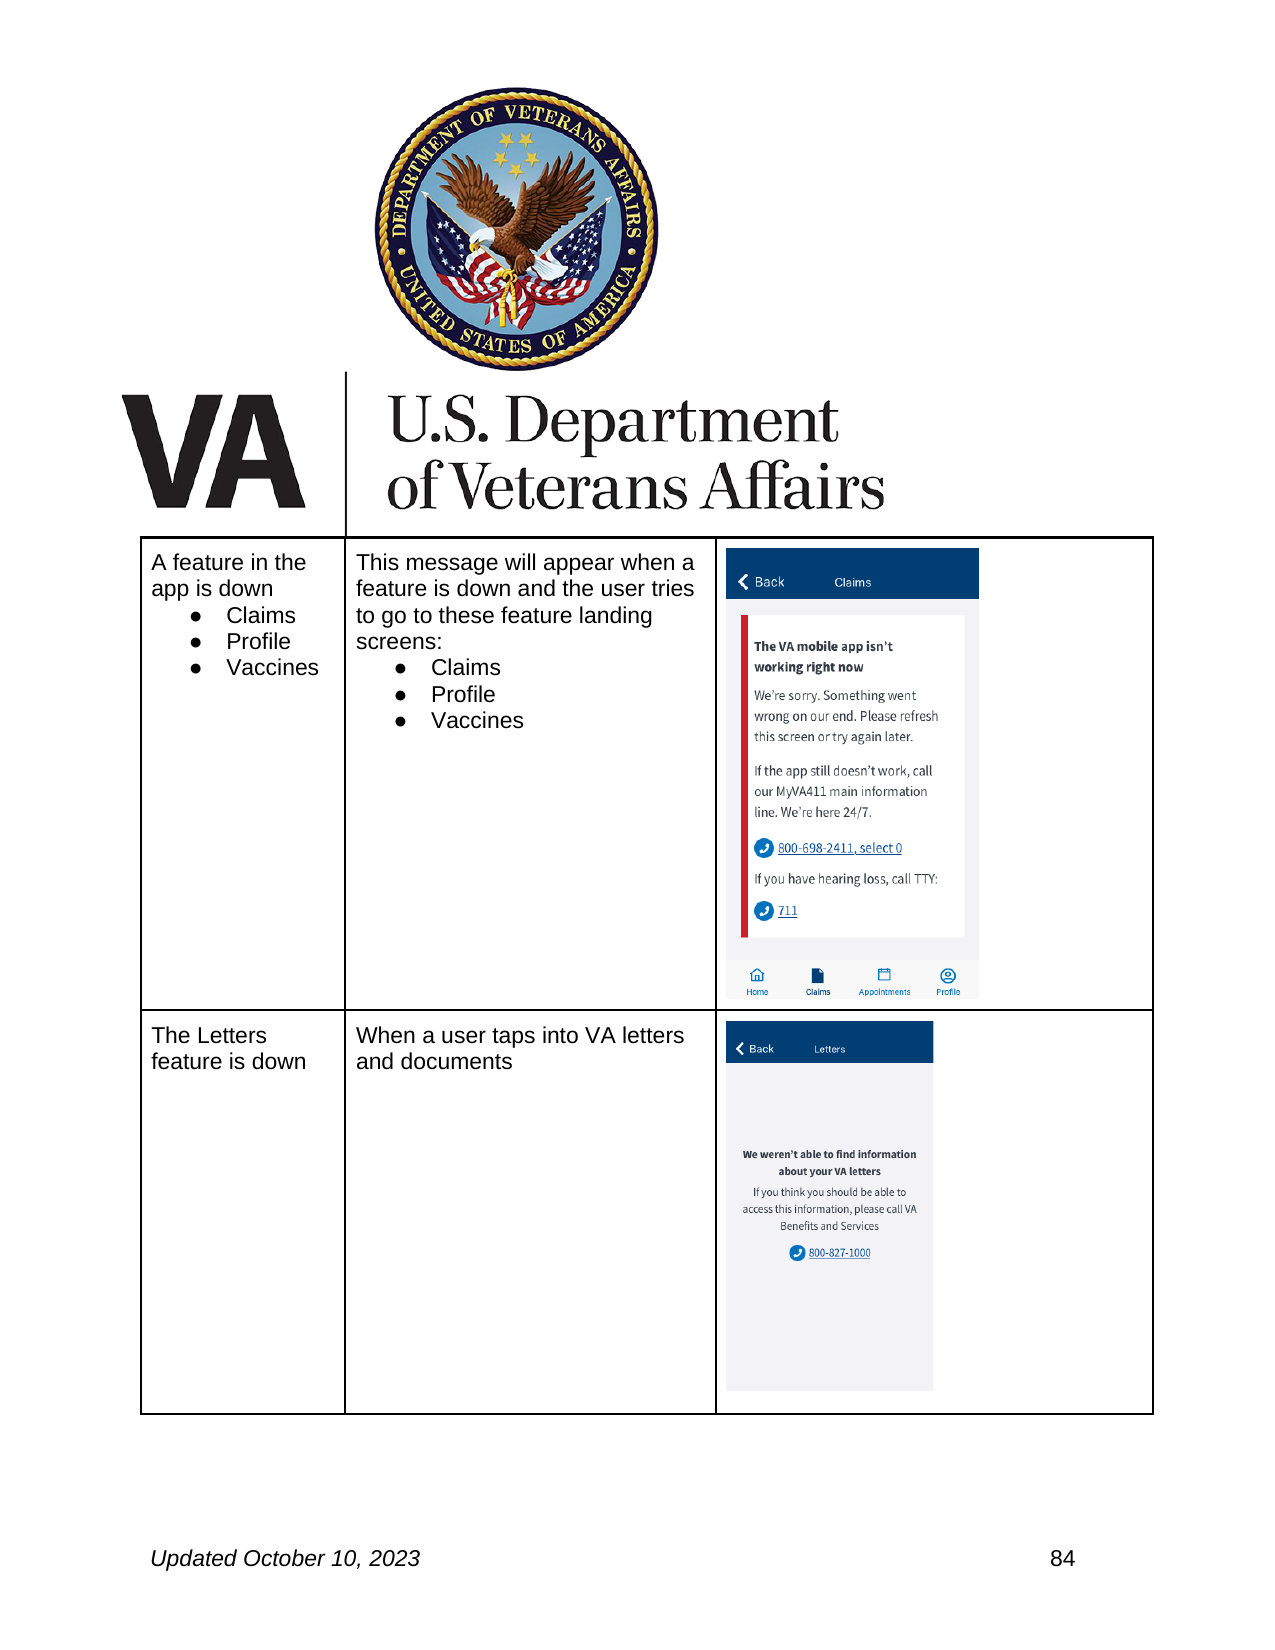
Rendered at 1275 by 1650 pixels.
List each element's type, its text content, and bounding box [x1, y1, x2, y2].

picture [726, 548, 979, 999]
table_cell [717, 539, 1152, 1009]
picture [121, 75, 884, 537]
picture [726, 1021, 934, 1391]
table_cell A feature in the app is down Claims Profile Vaccines [142, 539, 344, 1009]
table_cell When a user taps into VA letters and documents [346, 1011, 715, 1412]
table_cell The Letters feature is down [142, 1011, 344, 1412]
table_cell This message will appear when a feature is down and the user tries to go to these feature landing screens: Claims Profile Vaccines [346, 539, 715, 1009]
table_cell [717, 1011, 1152, 1412]
